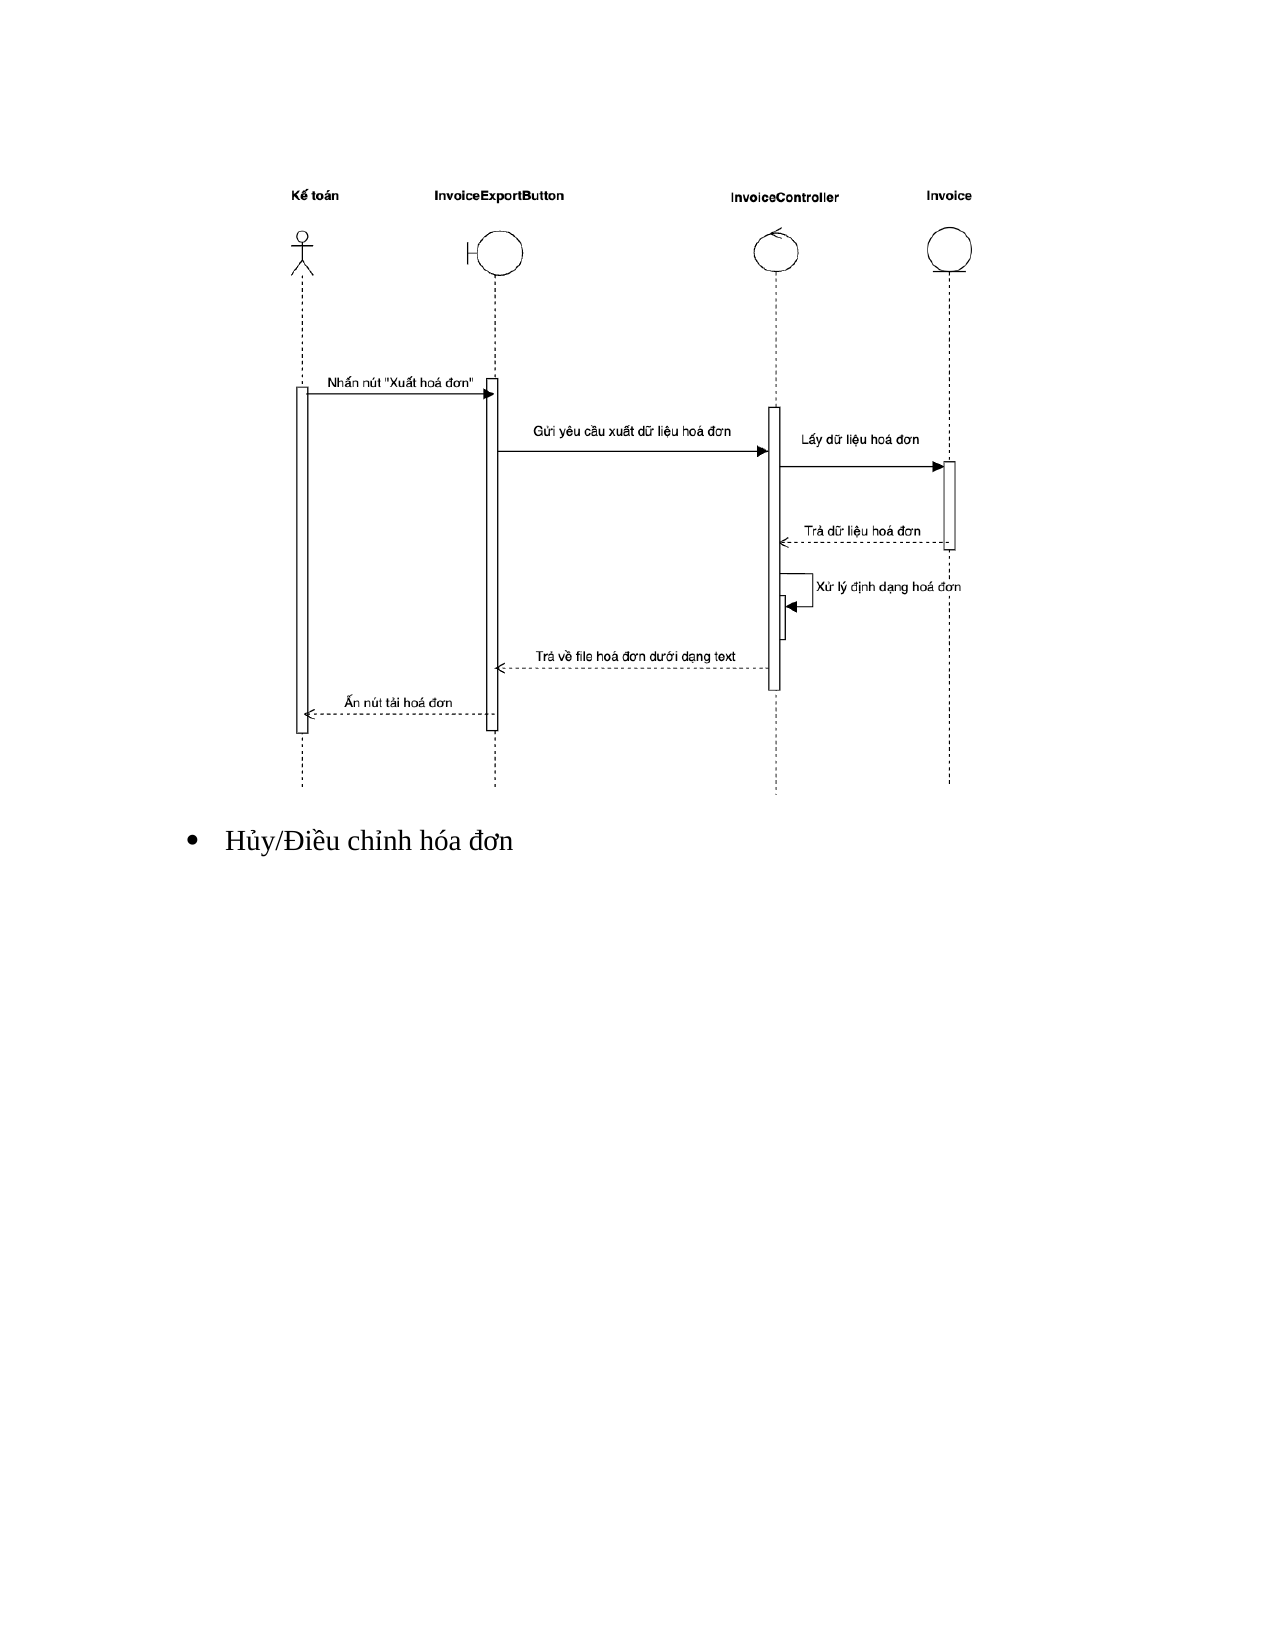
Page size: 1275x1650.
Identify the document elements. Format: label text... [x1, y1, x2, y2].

list Hủy/Điều chỉnh hóa đơn [187, 823, 1125, 856]
picture [234, 150, 1041, 823]
